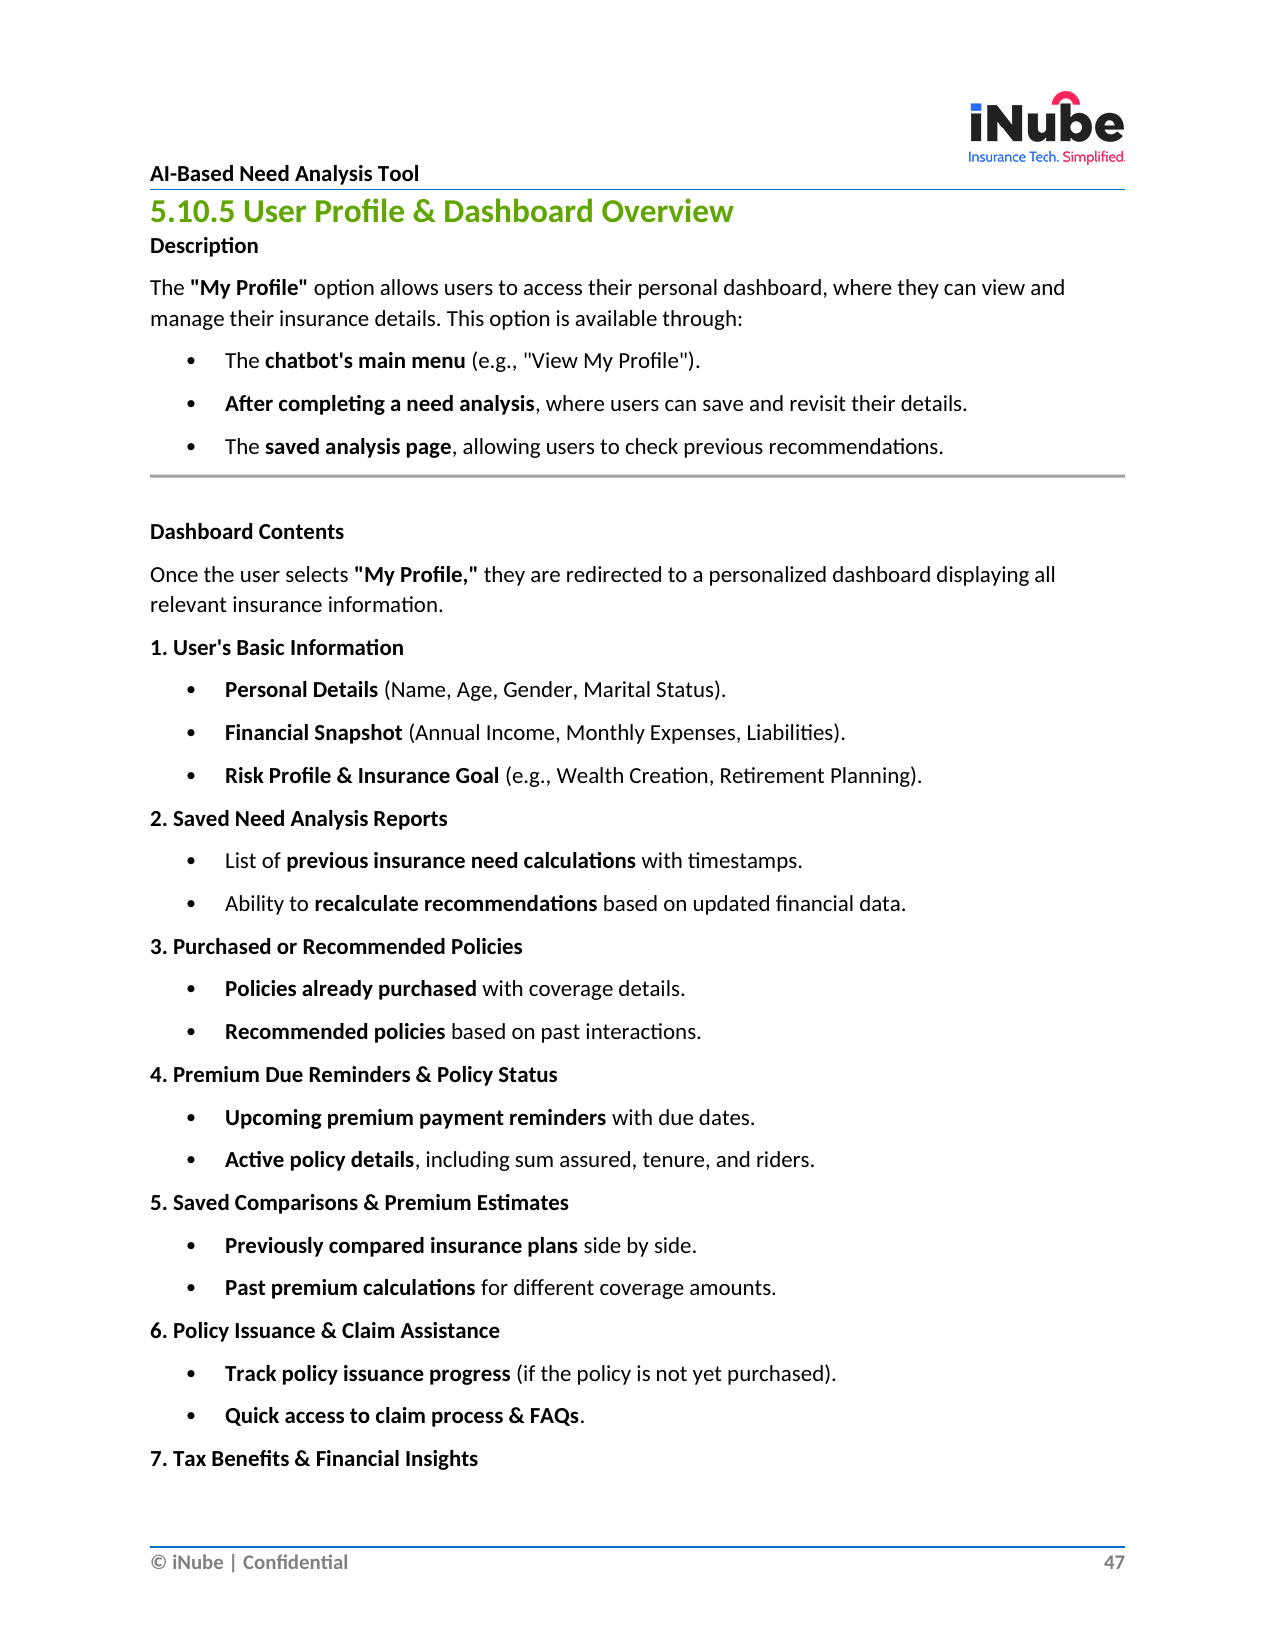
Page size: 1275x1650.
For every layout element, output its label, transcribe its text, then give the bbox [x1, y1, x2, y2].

list The saved analysis page, allowing users to check previous recommendations. [187, 432, 1125, 460]
list Track policy issuance progress (if the policy is not yet purchased). [187, 1359, 1125, 1387]
list Recommended policies based on past interactions. [187, 1017, 1125, 1045]
list The chatbot's main menu (e.g., "View My Profile"). [187, 346, 1125, 374]
text 6. Policy Issuance & Claim Assistance [150, 1316, 1125, 1344]
list Policies already purchased with coverage details. [187, 974, 1125, 1003]
list Past premium calculations for different coverage amounts. [187, 1273, 1125, 1302]
text 4. Premium Due Reminders & Policy Status [150, 1060, 1125, 1088]
list Previously compared insurance plans side by side. [187, 1231, 1125, 1259]
list Financial Snapshot (Annual Income, Monthly Expenses, Liabilities). [187, 718, 1125, 746]
list Risk Profile & Insurance Goal (e.g., Wealth Creation, Retirement Planning). [187, 761, 1125, 789]
text 1. User's Basic Information [150, 633, 1125, 661]
text 2. Saved Need Analysis Reports [150, 804, 1125, 832]
list List of previous insurance need calculations with timestamps. [187, 846, 1125, 874]
list Active policy details, including sum assured, tenure, and riders. [187, 1145, 1125, 1173]
picture [968, 75, 1125, 182]
text Dashboard Contents [150, 517, 1125, 545]
text 7. Tax Benefits & Financial Insights [150, 1444, 1125, 1472]
text Once the user selects "My Profile," they are redirected to a personalized dashboard displaying all relevant insurance information. [150, 560, 1125, 618]
text Description [150, 231, 1125, 259]
list Upcoming premium payment reminders with due dates. [187, 1103, 1125, 1131]
text 3. Purchased or Recommended Policies [150, 932, 1125, 960]
list Quick access to claim process & FAQs. [187, 1402, 1125, 1430]
subtitle 5.10.5 User Profile & Dashboard Overview [150, 190, 1125, 231]
text 5. Saved Comparisons & Premium Estimates [150, 1188, 1125, 1216]
text The "My Profile" option allows users to access their personal dashboard, where they can view and manage their insurance details. This option is available through: [150, 273, 1125, 332]
list Ability to recalculate recommendations based on updated financial data. [187, 889, 1125, 917]
list Personal Details (Name, Age, Gender, Marital Status). [187, 676, 1125, 704]
list After completing a need analysis, where users can save and revisit their details. [187, 389, 1125, 417]
